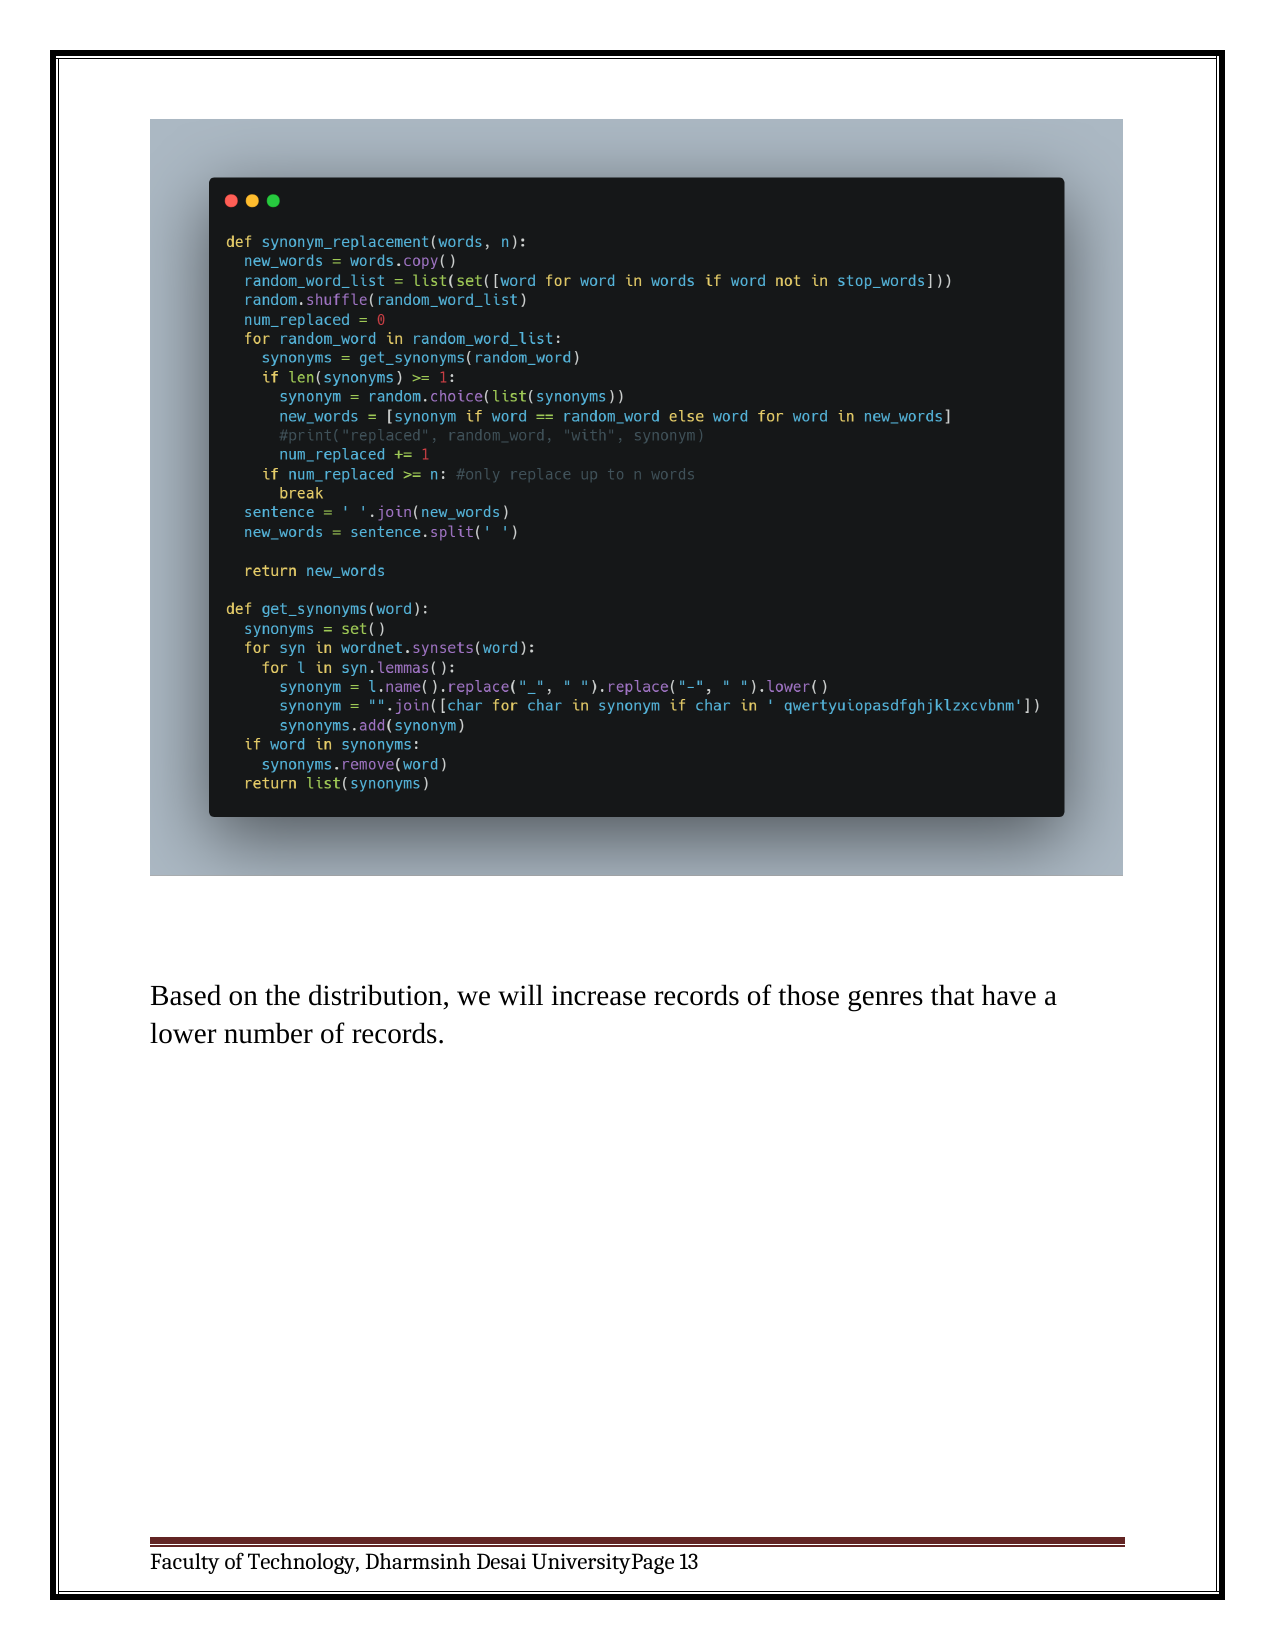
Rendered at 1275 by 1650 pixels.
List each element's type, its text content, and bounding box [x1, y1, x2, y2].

text Based on the distribution, we will increase records of those genres that have a lower number of records. [150, 978, 1125, 1050]
picture [150, 118, 1123, 876]
